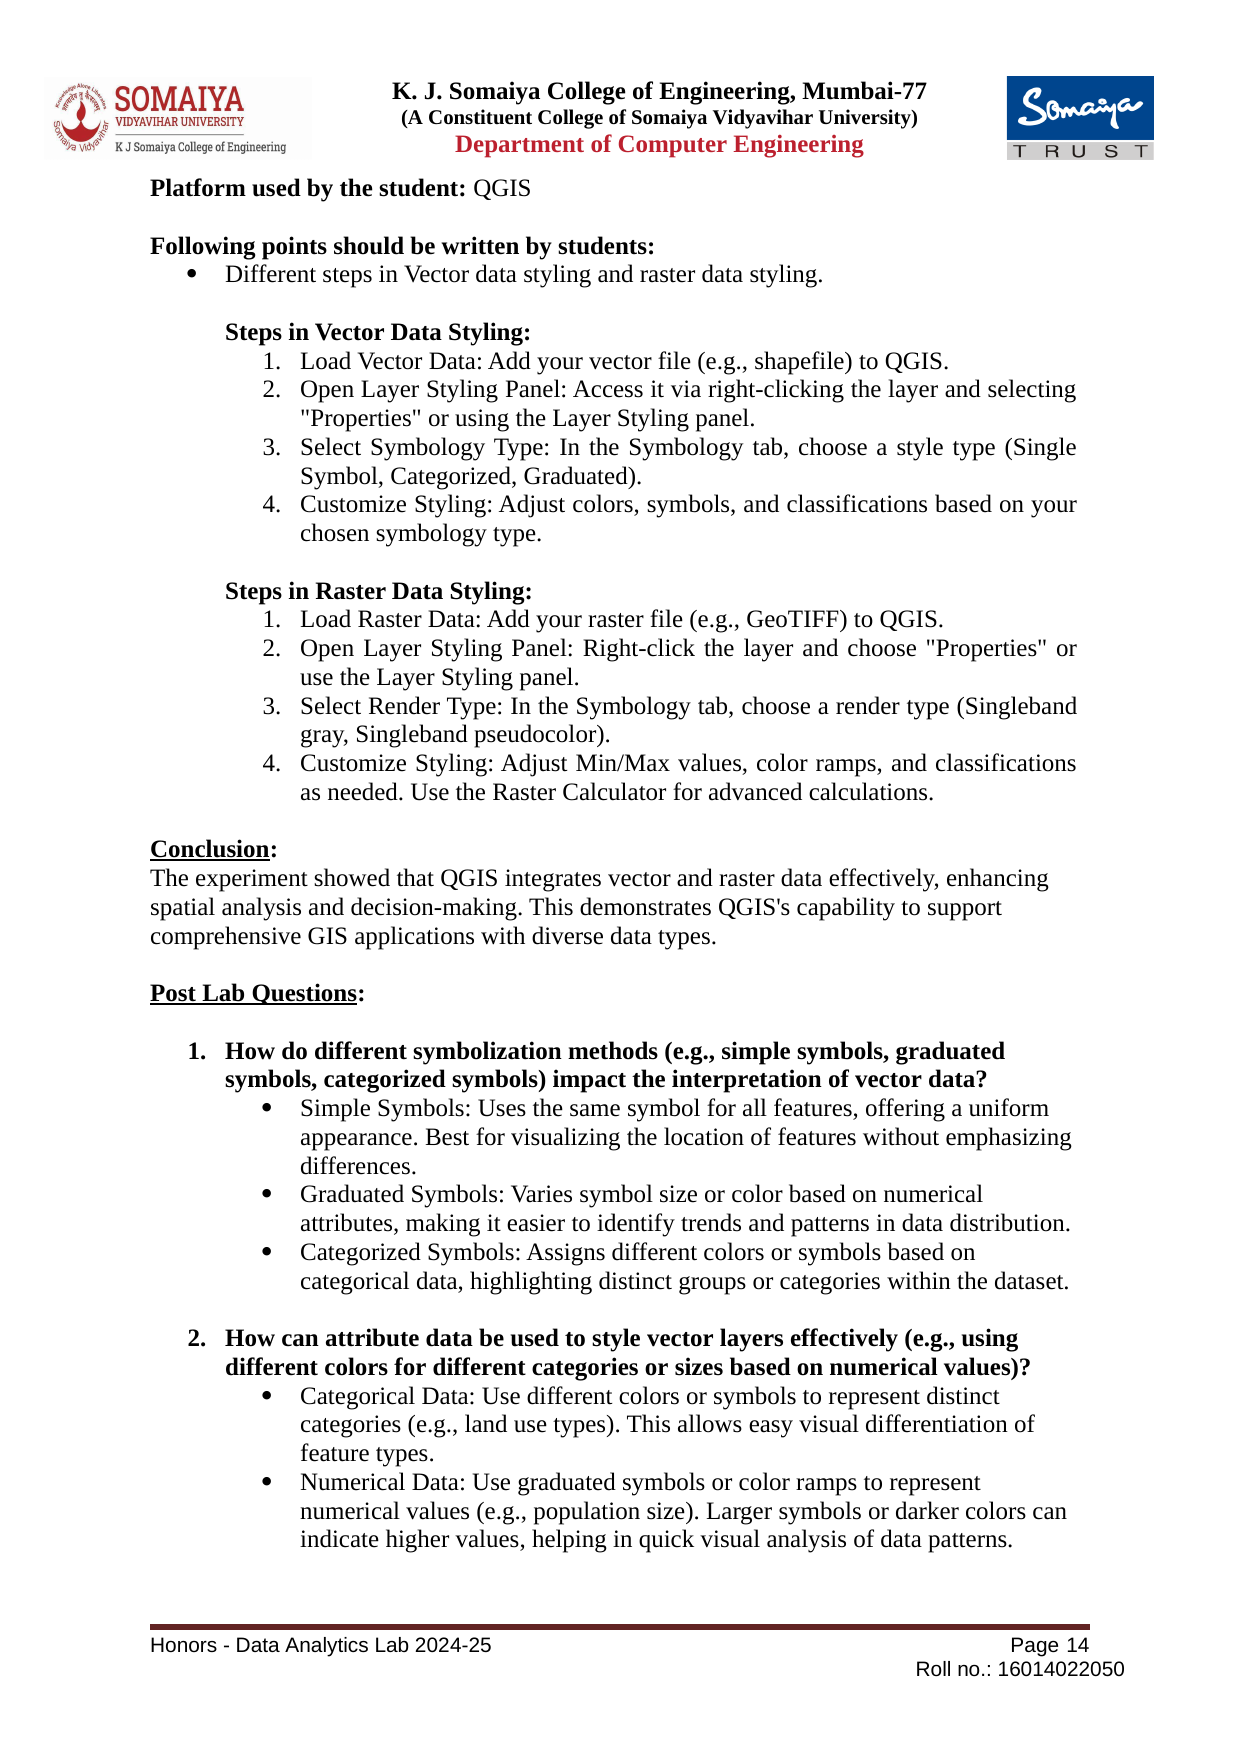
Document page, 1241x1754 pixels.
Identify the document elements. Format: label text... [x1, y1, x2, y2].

subtitle Load Raster Data: Add your raster file (e.g., GeoTIFF) to QGIS. [262, 604, 1078, 633]
subtitle Customize Styling: Adjust colors, symbols, and classifications based on your chosen symbology type. [262, 489, 1078, 547]
subtitle Different steps in Vector data styling and raster data styling. [187, 259, 1078, 288]
subtitle Categorical Data: Use different colors or symbols to represent distinct categories (e.g., land use types). This allows easy visual differentiation of feature types. [262, 1381, 1078, 1467]
subtitle Post Lab Questions: [150, 978, 1078, 1007]
list How can attribute data be used to style vector layers effectively (e.g., using different colors for different categories or sizes based on numerical values)? [187, 1323, 1090, 1381]
subtitle Numerical Data: Use graduated symbols or color ramps to represent numerical values (e.g., population size). Larger symbols or darker colors can indicate higher values, helping in quick visual analysis of data patterns. [262, 1467, 1078, 1553]
subtitle Load Vector Data: Add your vector file (e.g., shapefile) to QGIS. [262, 346, 1078, 374]
subtitle The experiment showed that QGIS integrates vector and raster data effectively, enhancing spatial analysis and decision-making. This demonstrates QGIS's capability to support comprehensive GIS applications with diverse data types. [150, 863, 1078, 949]
subtitle Open Layer Styling Panel: Access it via right-clicking the layer and selecting "Properties" or using the Layer Styling panel. [262, 374, 1078, 432]
subtitle Customize Styling: Adjust Min/Max values, color ramps, and classifications as needed. Use the Raster Calculator for advanced calculations. [262, 748, 1078, 806]
subtitle Select Render Type: In the Symbology tab, choose a render type (Singleband gray, Singleband pseudocolor). [262, 691, 1078, 748]
subtitle Following points should be written by students: [150, 231, 1078, 259]
subtitle Steps in Vector Data Styling: [225, 317, 1078, 346]
subtitle Categorized Symbols: Assigns different colors or symbols based on categorical data, highlighting distinct groups or categories within the dataset. [262, 1237, 1078, 1294]
subtitle Steps in Raster Data Styling: [225, 576, 1078, 604]
subtitle Conclusion: [150, 834, 1078, 863]
list How do different symbolization methods (e.g., simple symbols, graduated symbols, categorized symbols) impact the interpretation of vector data? [187, 1036, 1090, 1093]
picture [1006, 76, 1154, 160]
subtitle Select Symbology Type: In the Symbology tab, choose a style type (Single Symbol, Categorized, Graduated). [262, 432, 1078, 489]
subtitle Platform used by the student: QGIS [150, 173, 1078, 202]
picture [43, 77, 312, 160]
subtitle Open Layer Styling Panel: Right-click the layer and choose "Properties" or use the Layer Styling panel. [262, 633, 1078, 691]
subtitle Graduated Symbols: Varies symbol size or color based on numerical attributes, making it easier to identify trends and patterns in data distribution. [262, 1179, 1078, 1237]
subtitle Simple Symbols: Uses the same symbol for all features, offering a uniform appearance. Best for visualizing the location of features without emphasizing differences. [262, 1093, 1078, 1179]
